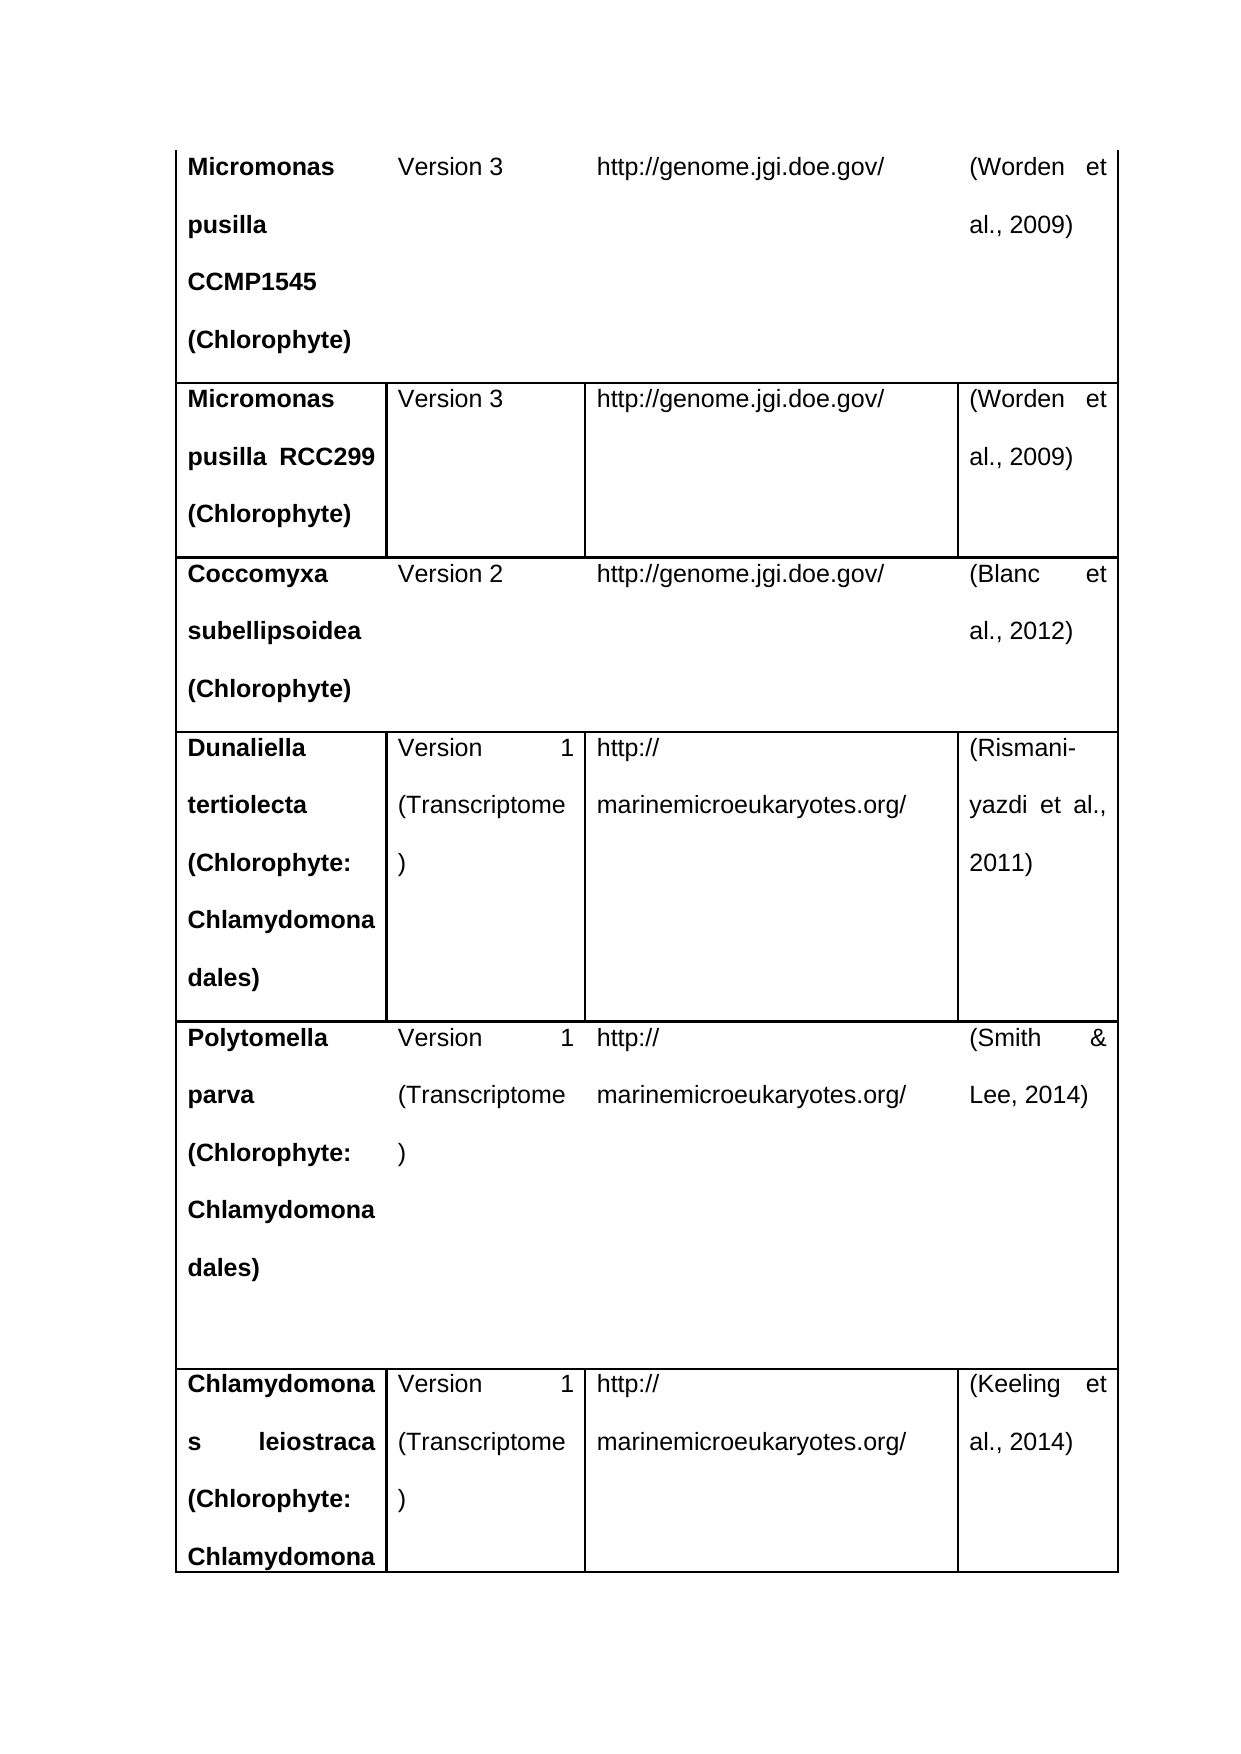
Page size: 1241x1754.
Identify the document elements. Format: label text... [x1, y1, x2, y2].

table_cell Micromonas pusilla CCMP1545 (Chlorophyte) [177, 150, 386, 382]
table_cell Version 1 (Transcriptome) [388, 733, 584, 1020]
table_cell http://genome.jgi.doe.gov/ [585, 559, 958, 731]
table_cell Version 3 [386, 150, 585, 382]
table_cell (Blanc et al., 2012) [958, 559, 1117, 731]
table_cell Coccomyxa subellipsoidea (Chlorophyte) [177, 559, 386, 731]
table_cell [585, 150, 958, 382]
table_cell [177, 1370, 385, 1571]
table_cell http://genome.jgi.doe.gov/ [586, 384, 957, 556]
table_cell (Smith & Lee, 2014) [958, 1023, 1117, 1367]
table_cell (Rismani-yazdi et al., 2011) [959, 733, 1117, 1020]
table_cell Polytomella parva (Chlorophyte: Chlamydomonadales) [177, 1023, 386, 1367]
table_cell http://marinemicroeukaryotes.org/ [586, 733, 957, 1020]
table_cell (Worden et al., 2009) [958, 150, 1117, 382]
table_cell Version 1 (Transcriptome) [386, 1023, 585, 1367]
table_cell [586, 1370, 957, 1571]
table_cell Dunaliella tertiolecta (Chlorophyte: Chlamydomonadales) [177, 733, 385, 1020]
table_cell Version 2 [386, 559, 585, 731]
table_cell http://marinemicroeukaryotes.org/ [585, 1023, 958, 1367]
table_cell Micromonas pusilla RCC299 (Chlorophyte) [177, 384, 385, 556]
table_cell Version 3 [388, 384, 584, 556]
table_cell (Worden et al., 2009) [959, 384, 1117, 556]
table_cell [388, 1370, 584, 1571]
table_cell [959, 1370, 1117, 1571]
